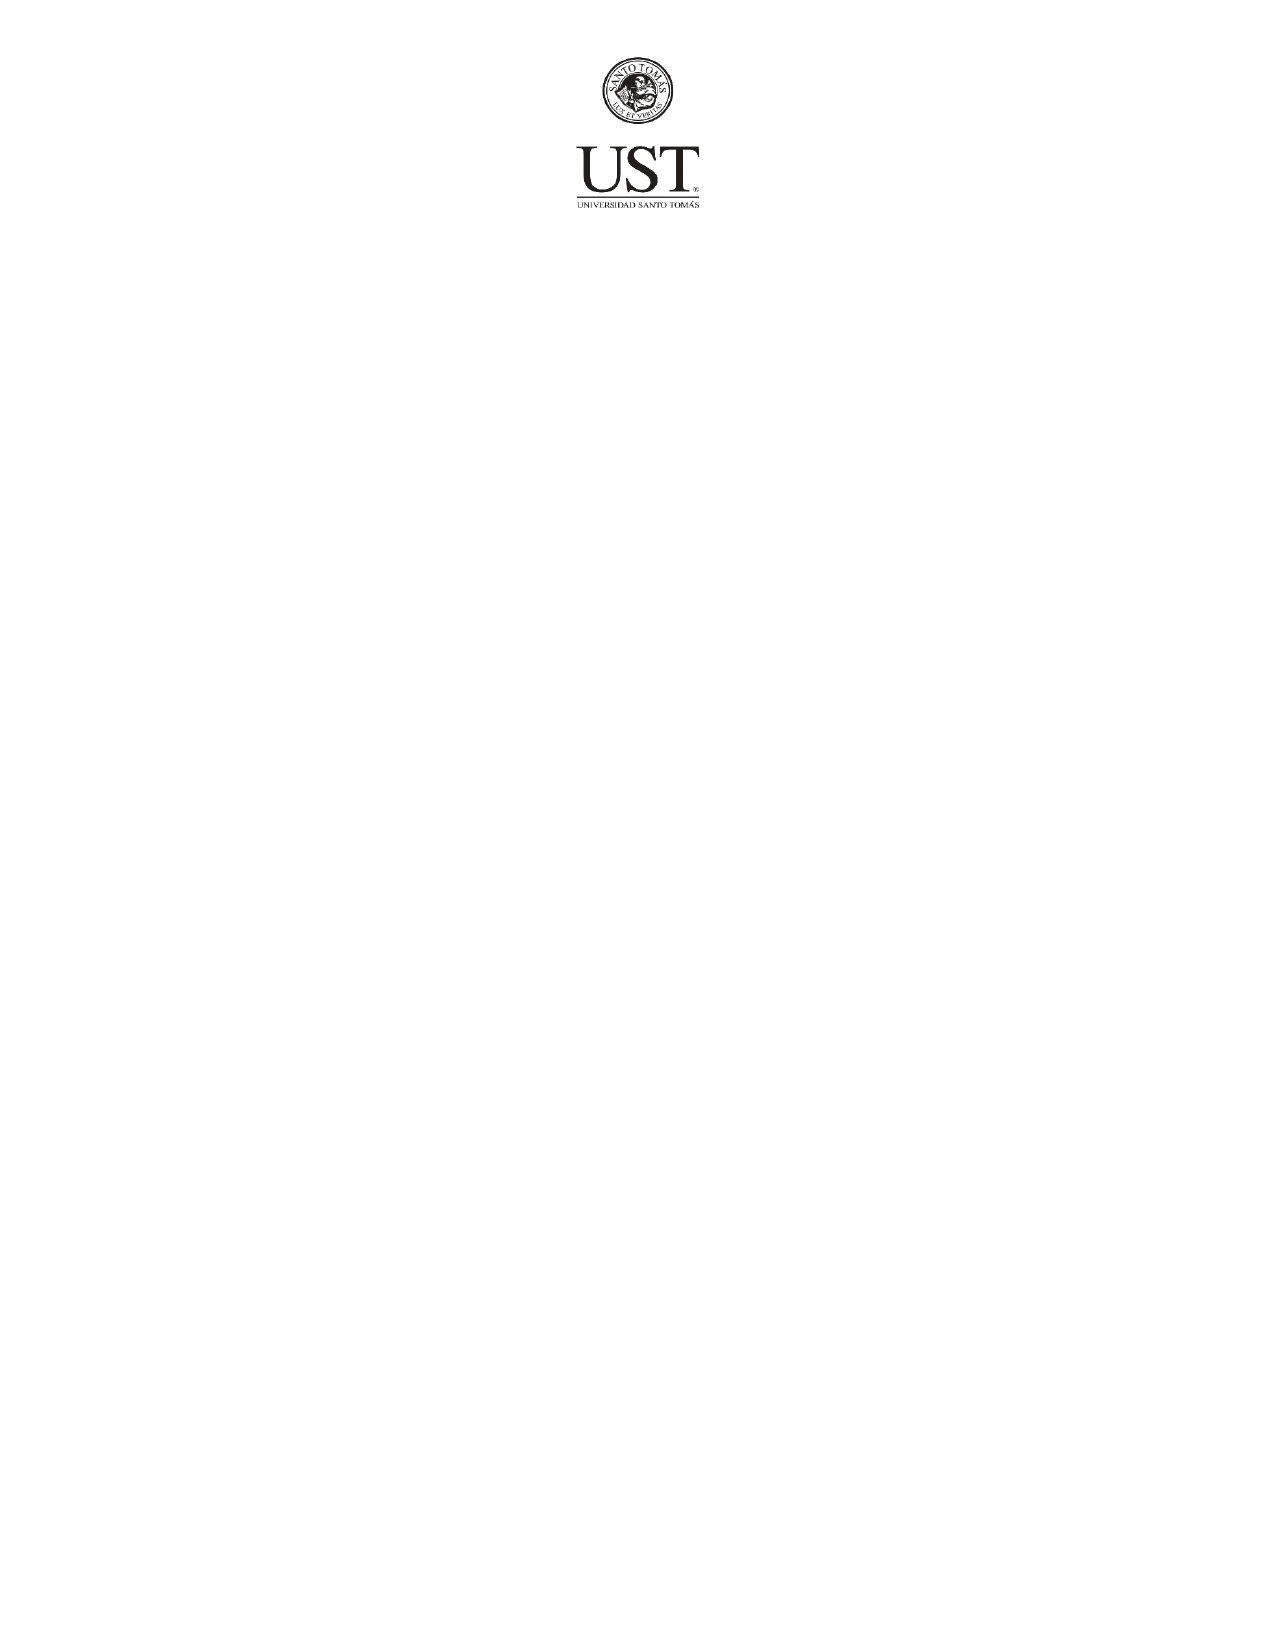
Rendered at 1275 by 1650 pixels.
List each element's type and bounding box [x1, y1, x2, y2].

picture [555, 44, 720, 217]
